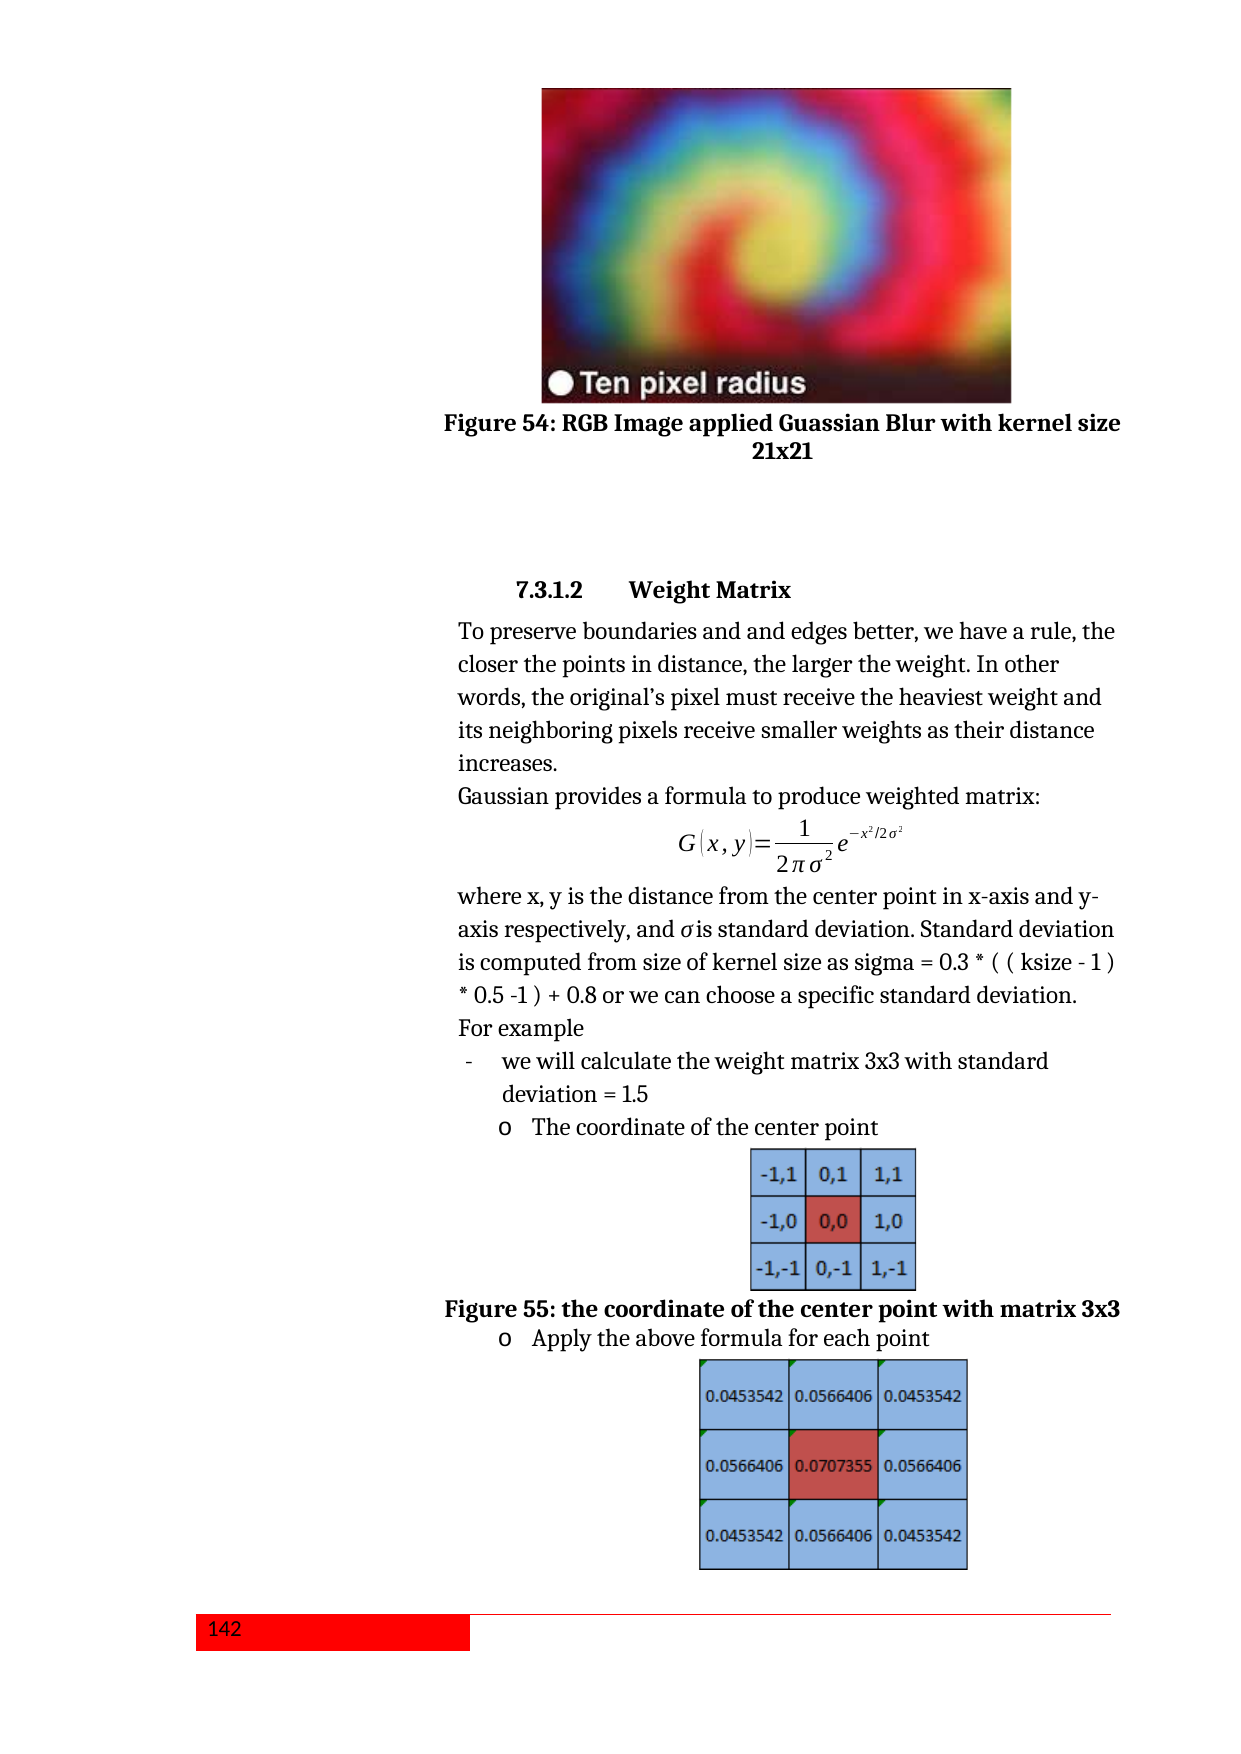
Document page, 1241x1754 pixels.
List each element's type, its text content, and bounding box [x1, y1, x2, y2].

text To preserve boundaries and and edges better, we have a rule, the closer the points in distance, the larger the weight. In other words, the original’s pixel must receive the heaviest weight and its neighboring pixels receive smaller weights as their distance increases. [458, 617, 1122, 778]
list The coordinate of the center point [497, 1113, 1122, 1143]
text Gaussian provides a formula to produce weighted matrix: [458, 782, 1122, 811]
text where x, y is the distance from the center point in x-axis and y-axis respectively, and is standard deviation. Standard deviation is computed from size of kernel size as sigma = 0.3 * ( ( ksize - 1 ) * 0.5 -1 ) + 0.8 or we can choose a specific standard deviation. [458, 882, 1122, 1009]
list Figure 55: the coordinate of the center point with matrix 3x3 [443, 1295, 1122, 1324]
picture [698, 1358, 968, 1570]
picture [541, 88, 1013, 405]
list Apply the above formula for each point [497, 1324, 1122, 1354]
picture [750, 1147, 917, 1291]
text For example [458, 1014, 1122, 1042]
list we will calculate the weight matrix 3x3 with standard deviation = 1.5 [464, 1047, 1122, 1108]
list Figure 54: RGB Image applied Guassian Blur with kernel size 21x21 [443, 408, 1122, 466]
subtitle Weight Matrix [516, 576, 1122, 604]
